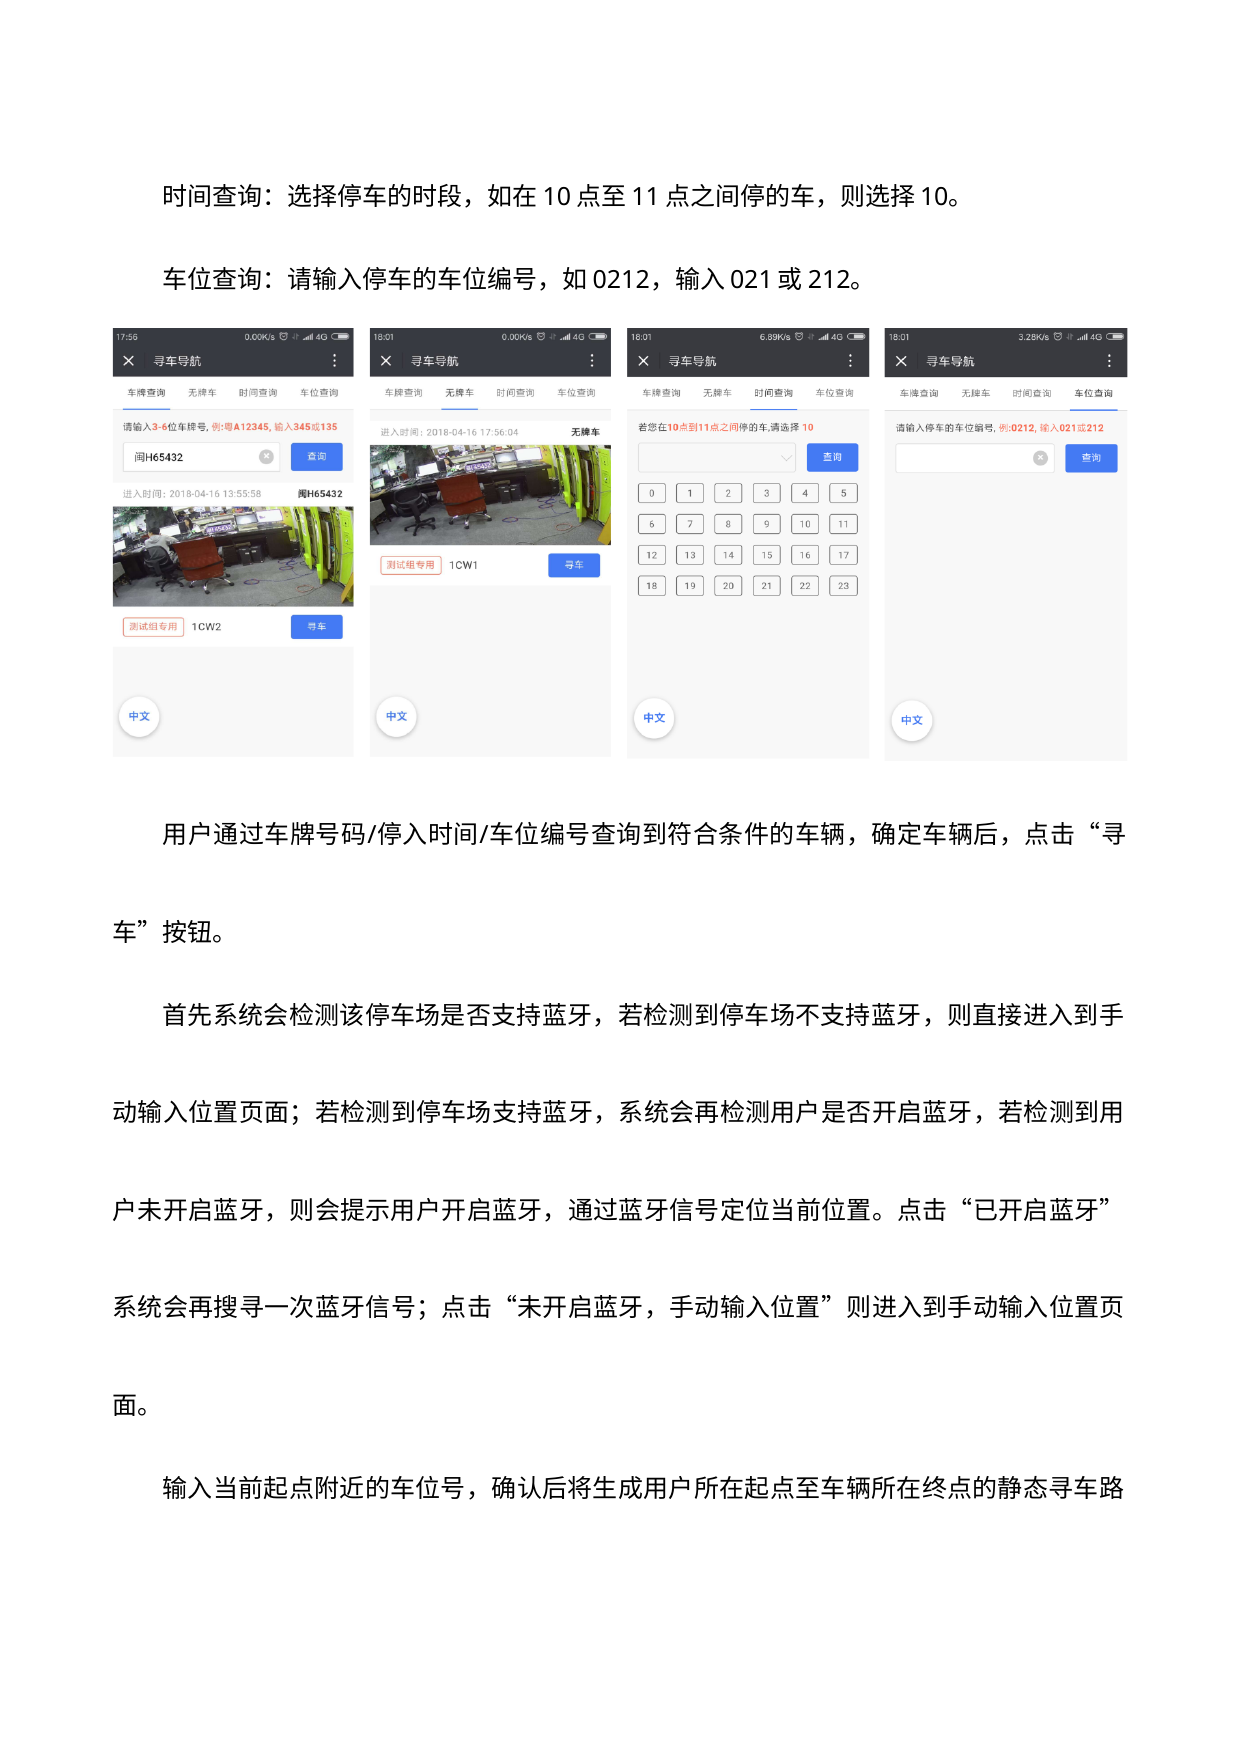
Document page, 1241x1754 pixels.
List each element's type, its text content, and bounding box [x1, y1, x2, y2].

picture [112, 328, 1128, 761]
list 首先系统会检测该停车场是否支持蓝牙，若检测到停车场不支持蓝牙，则直接进入到手动输入位置页面；若检测到停车场支持蓝牙，系统会再检测用户是否开启蓝牙，若检测到用户未开启蓝牙，则会提示用户开启蓝牙，通过蓝牙信号定位当前位置。点击“已开启蓝牙”系统会再搜寻一次蓝牙信号；点击“未开启蓝牙，手动输入位置”则进入到手动输入位置页面。 [112, 981, 1128, 1436]
list 用户通过车牌号码/停入时间/车位编号查询到符合条件的车辆，确定车辆后，点击“寻车”按钮。 [112, 800, 1128, 963]
text 车位查询：请输入停车的车位编号，如0212，输入021或212。 [112, 245, 1128, 310]
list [112, 1454, 1128, 1519]
text 时间查询：选择停车的时段，如在10点至11点之间停的车，则选择10。 [112, 162, 1128, 227]
